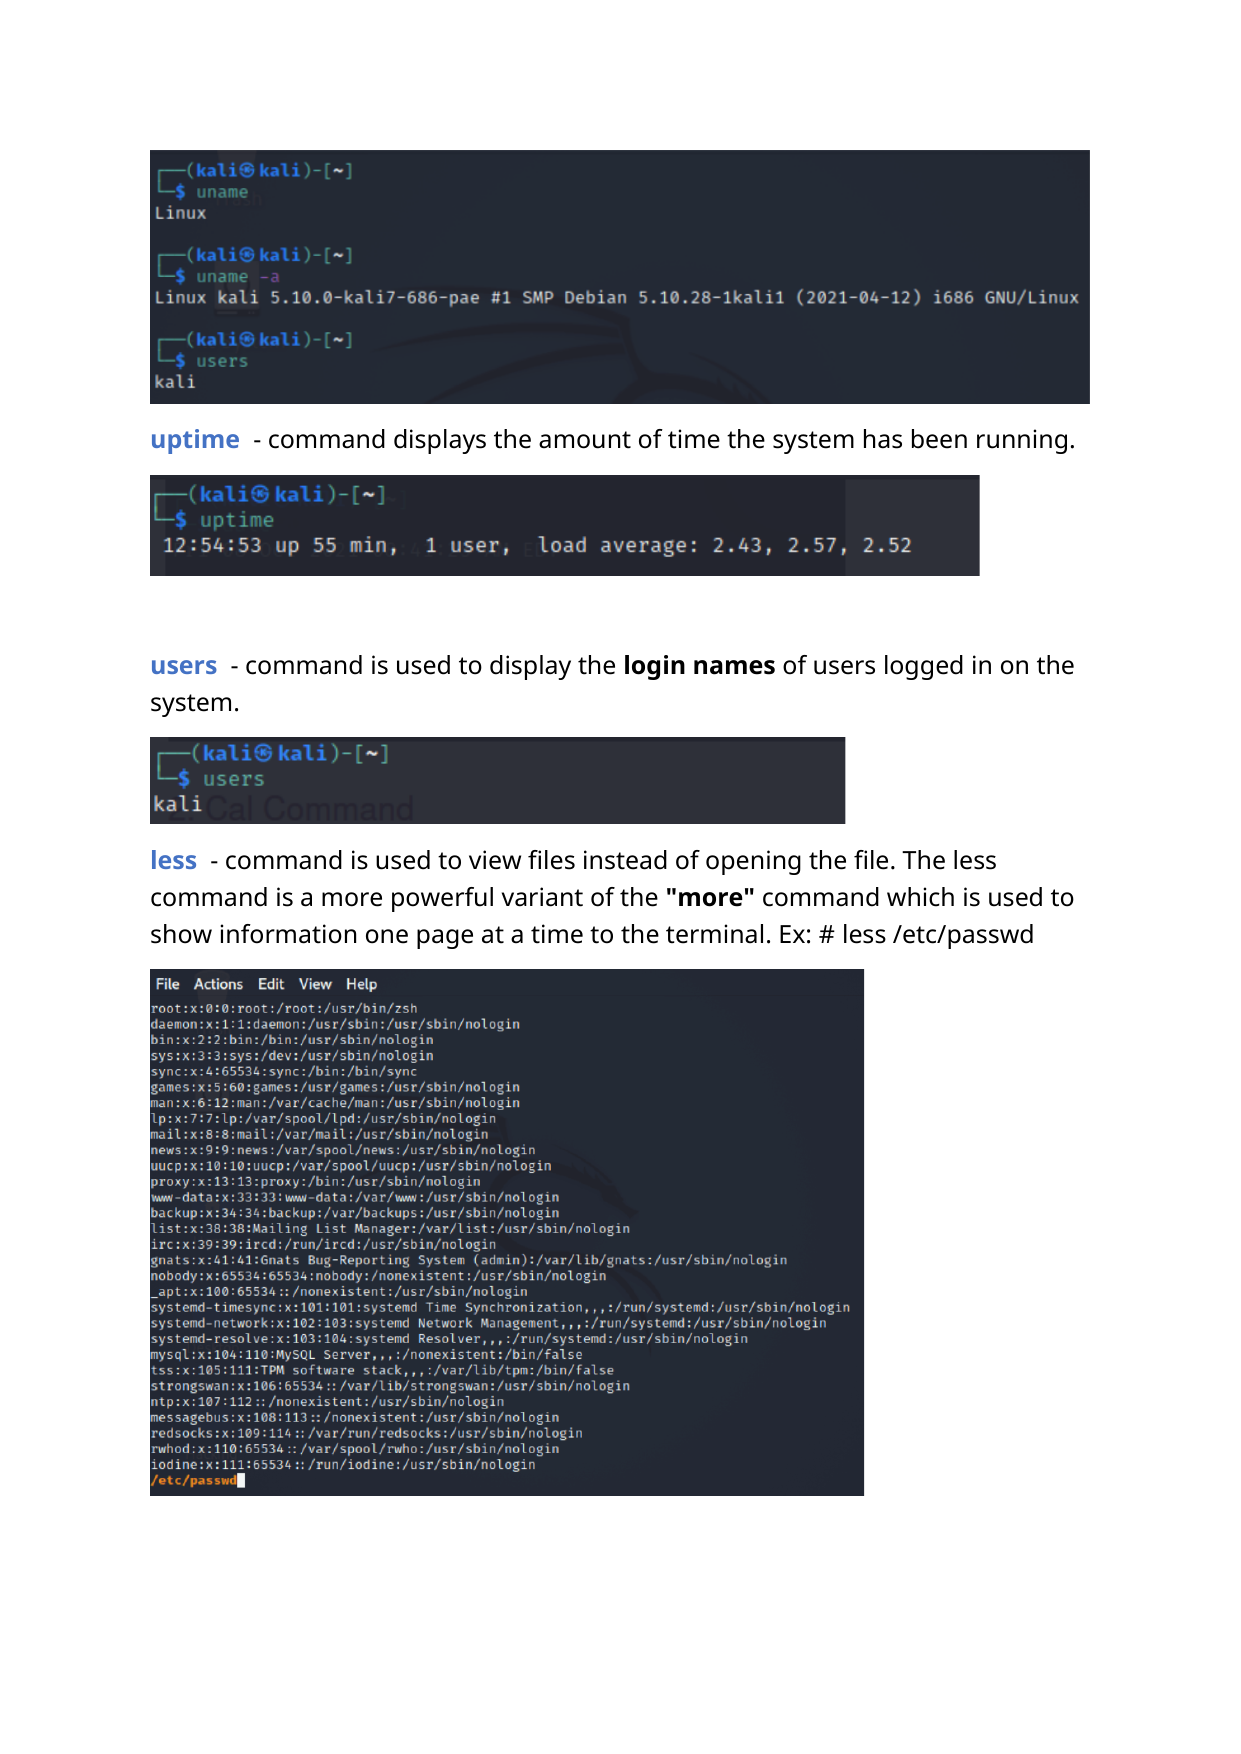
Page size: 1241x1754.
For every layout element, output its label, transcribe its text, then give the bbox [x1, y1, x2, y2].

picture [150, 150, 1091, 404]
picture [150, 475, 980, 576]
picture [150, 737, 846, 824]
text uptime - command displays the amount of time the system has been running. [150, 422, 1090, 456]
picture [150, 969, 865, 1496]
text less - command is used to view files instead of opening the file. The less command is a more powerful variant of the "more" command which is used to show information one page at a time to the terminal. Ex: # less /etc/passwd [150, 843, 1090, 950]
text users - command is used to display the login names of users logged in on the system. [150, 648, 1090, 718]
